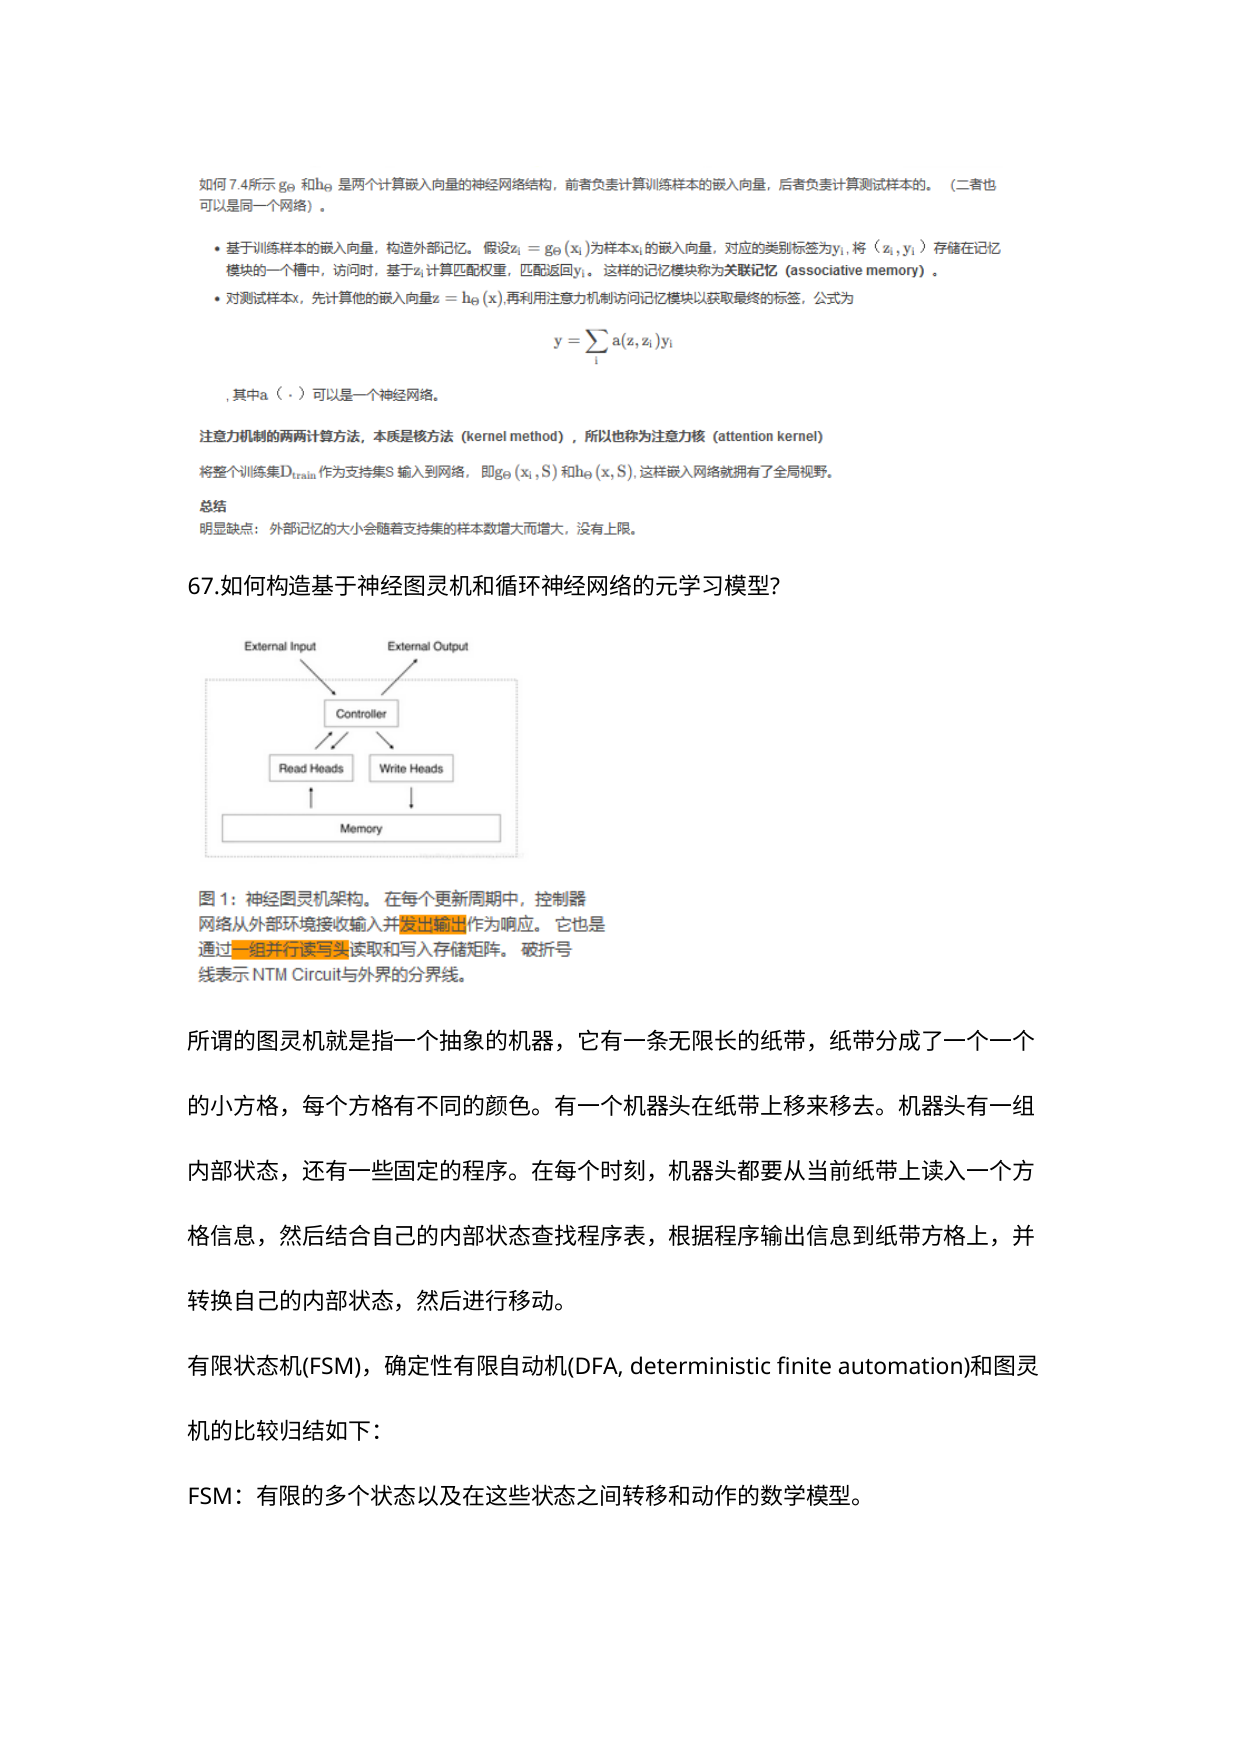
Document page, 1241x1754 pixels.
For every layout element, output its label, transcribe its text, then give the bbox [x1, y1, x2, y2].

text 所谓的图灵机就是指一个抽象的机器，它有一条无限长的纸带，纸带分成了一个一个的小方格，每个方格有不同的颜色。有一个机器头在纸带上移来移去。机器头有一组内部状态，还有一些固定的程序。在每个时刻，机器头都要从当前纸带上读入一个方格信息，然后结合自己的内部状态查找程序表，根据程序输出信息到纸带方格上，并转换自己的内部状态，然后进行移动。 [187, 1007, 1053, 1332]
picture [187, 625, 644, 999]
text FSM：有限的多个状态以及在这些状态之间转移和动作的数学模型。 [187, 1462, 1053, 1527]
text 67.如何构造基于神经图灵机和循环神经网络的元学习模型? [187, 552, 1053, 617]
picture [187, 166, 1013, 548]
text 有限状态机(FSM)，确定性有限自动机(DFA, deterministic finite automation)和图灵机的比较归结如下： [187, 1332, 1053, 1462]
